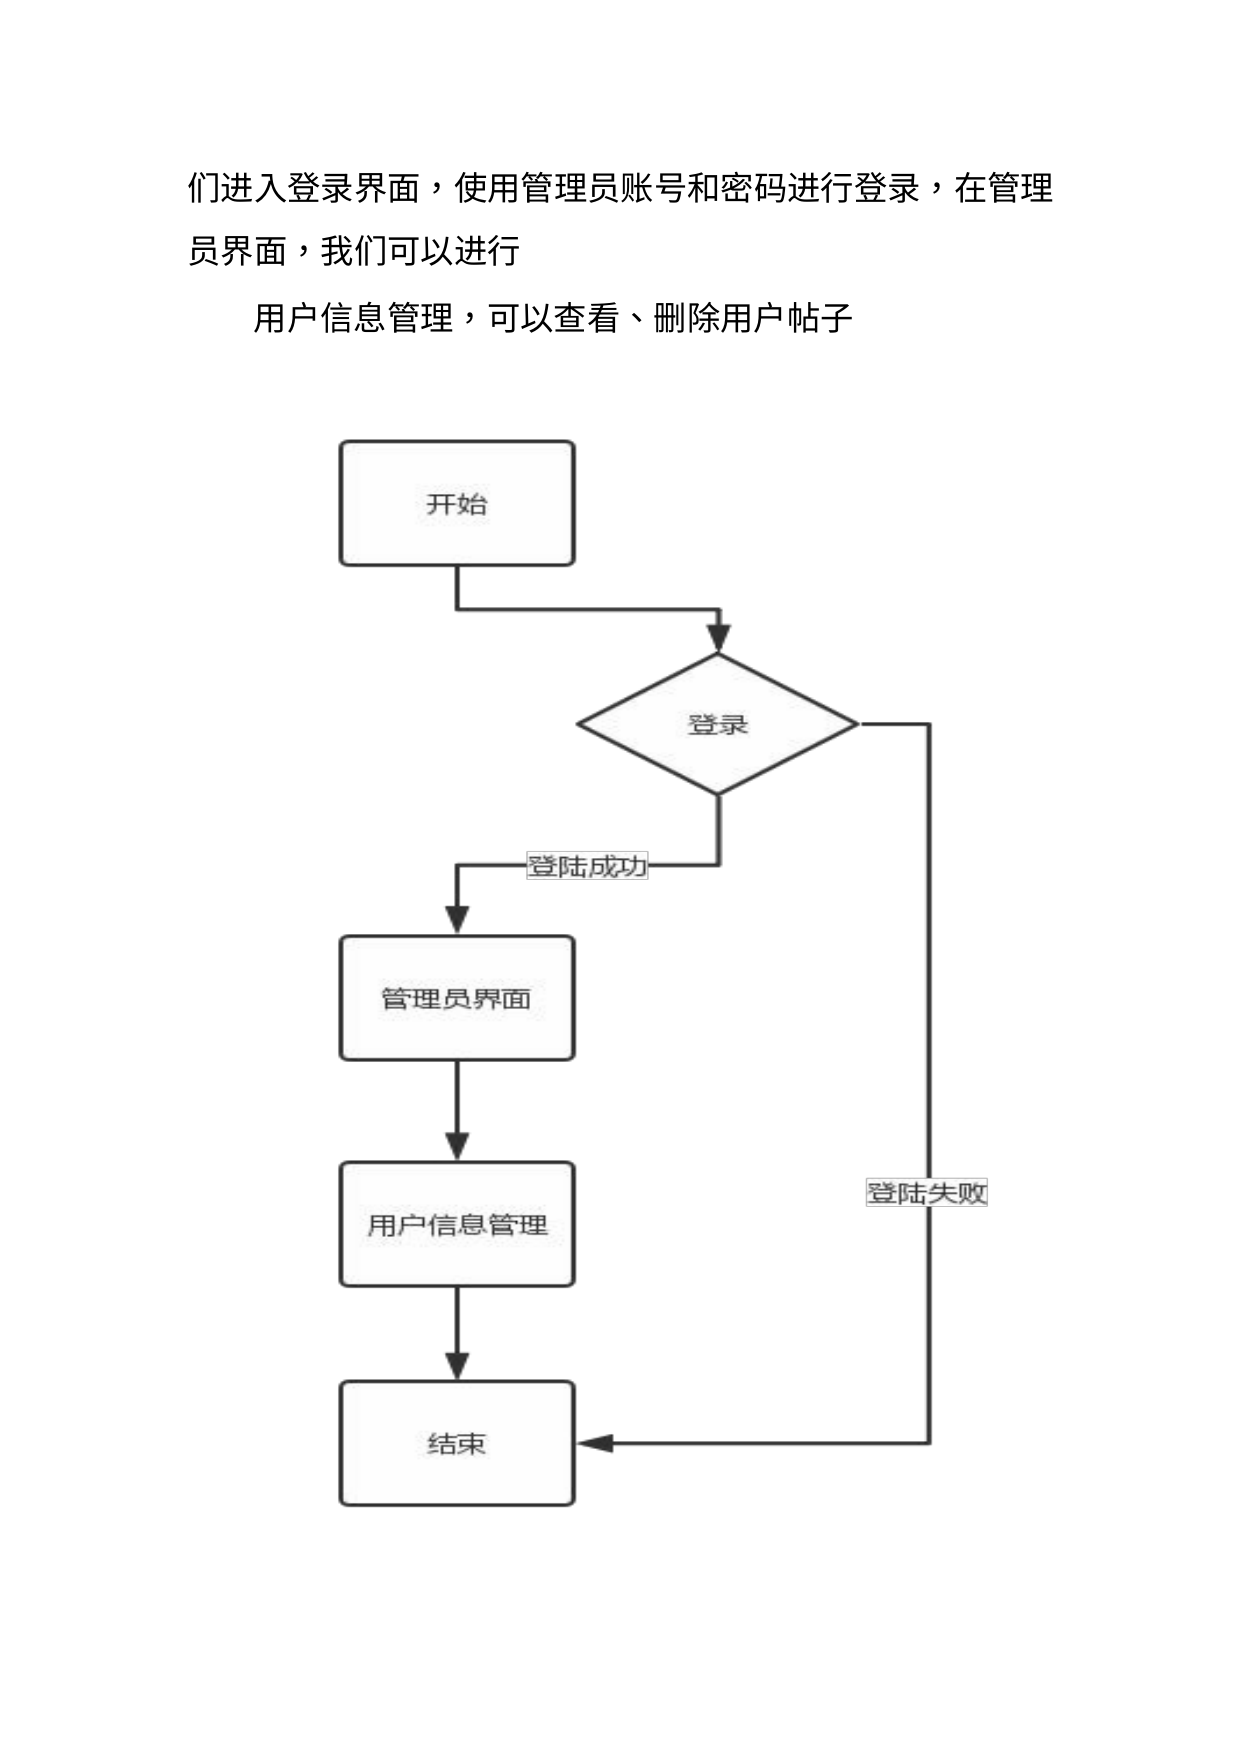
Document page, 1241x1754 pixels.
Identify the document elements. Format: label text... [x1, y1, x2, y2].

text 们进入登录界面，使用管理员账号和密码进行登录，在管理 [187, 156, 1190, 211]
text 用户信息管理，可以查看、删除用户帖子 [254, 276, 1190, 344]
text 员界面，我们可以进行 [187, 211, 1190, 276]
picture [231, 357, 1002, 1562]
